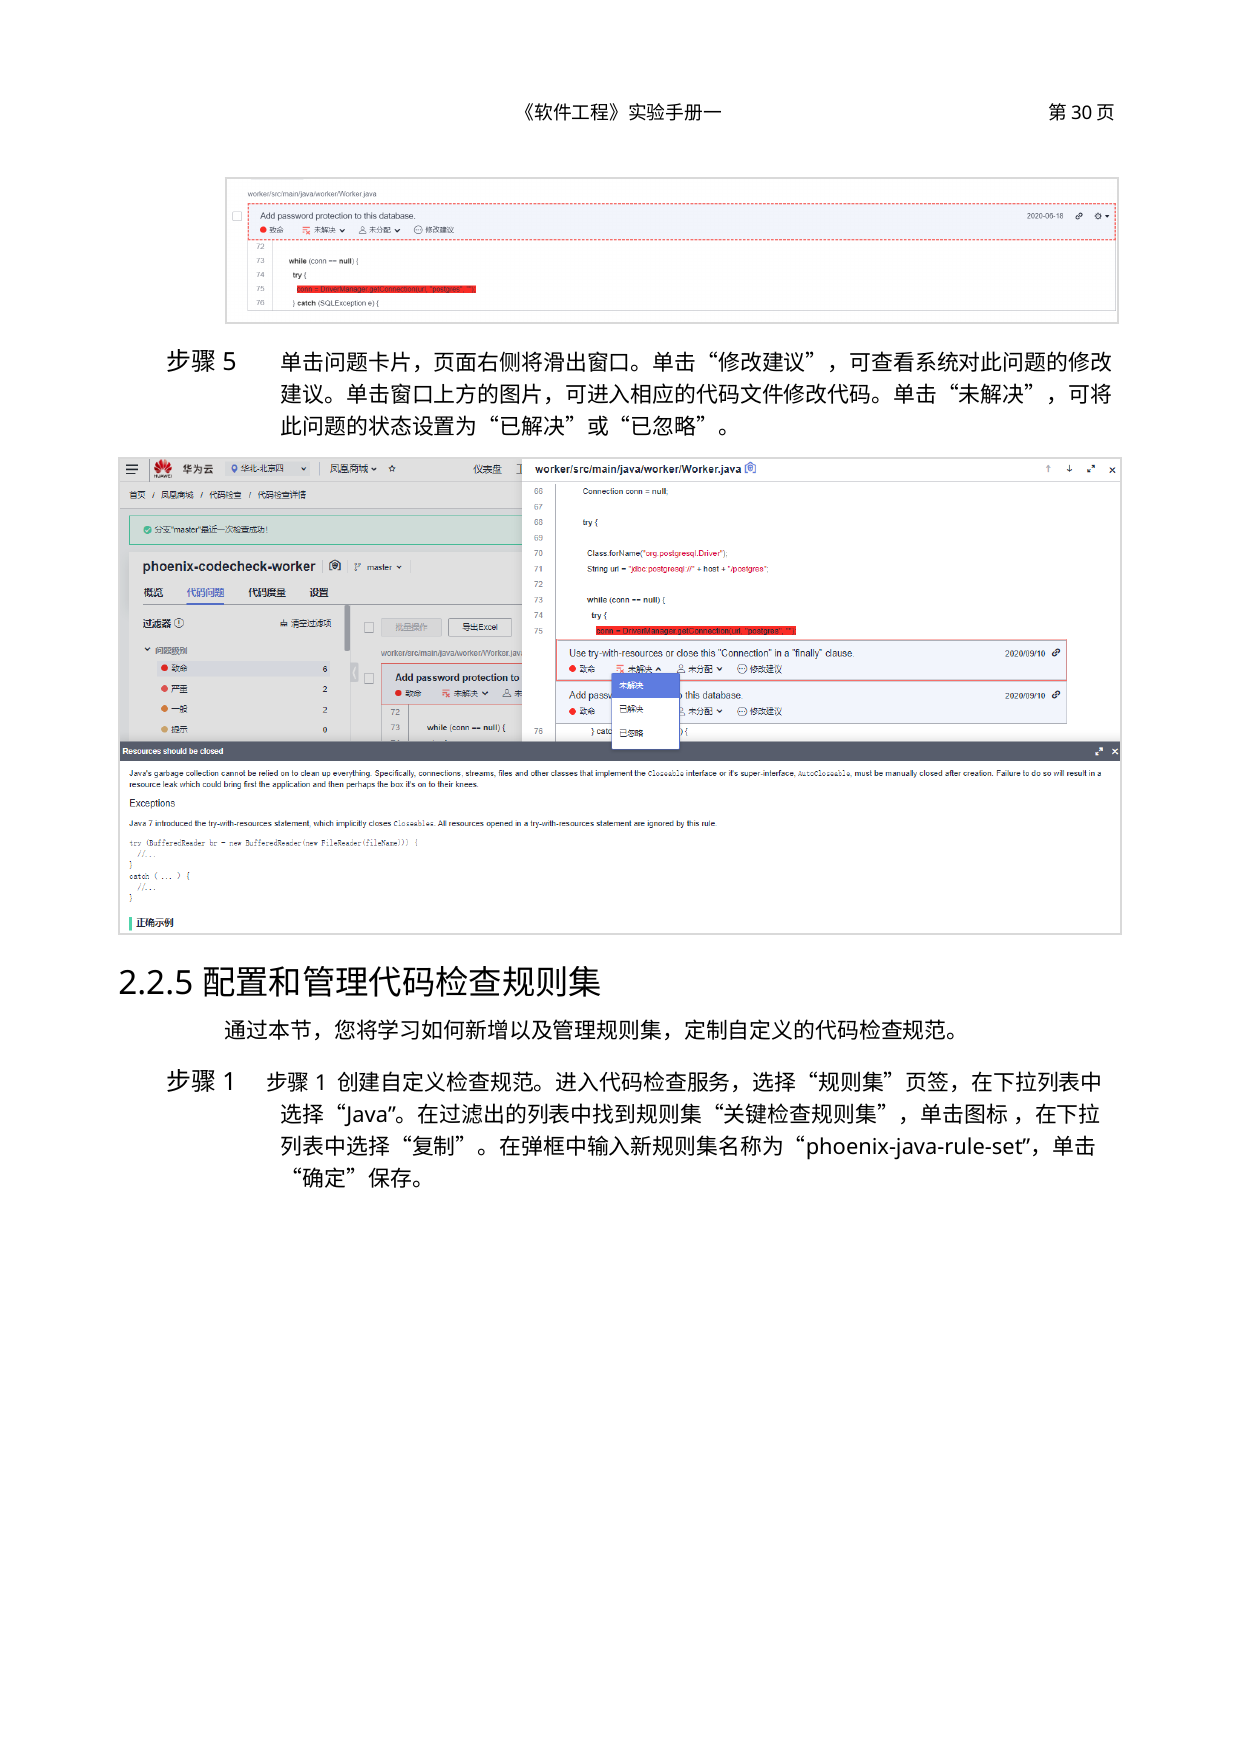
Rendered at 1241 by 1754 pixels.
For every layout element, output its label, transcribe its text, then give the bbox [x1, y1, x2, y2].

subtitle 配置和管理代码检查规则集 [118, 956, 1122, 1004]
text 单击问题卡片，页面右侧将滑出窗口。单击“修改建议”，可查看系统对此问题的修改建议。单击窗口上方的图片，可进入相应的代码文件修改代码。单击“未解决”，可将此问题的状态设置为“已解决”或“已忽略”。 [236, 341, 1122, 441]
picture [227, 179, 1117, 322]
picture [120, 459, 1120, 933]
text 通过本节，您将学习如何新增以及管理规则集，定制自定义的代码检查规范。 [224, 1013, 1122, 1044]
text 步骤 1 创建自定义检查规范。进入代码检查服务，选择“规则集”页签，在下拉列表中选择“Java”。在过滤出的列表中找到规则集“关键检查规则集”，单击图标 ，在下拉列表中选择“复制”。在弹框中输入新规则集名称为“phoenix-java-rule-set”，单击“确定”保存。 [236, 1061, 1122, 1192]
